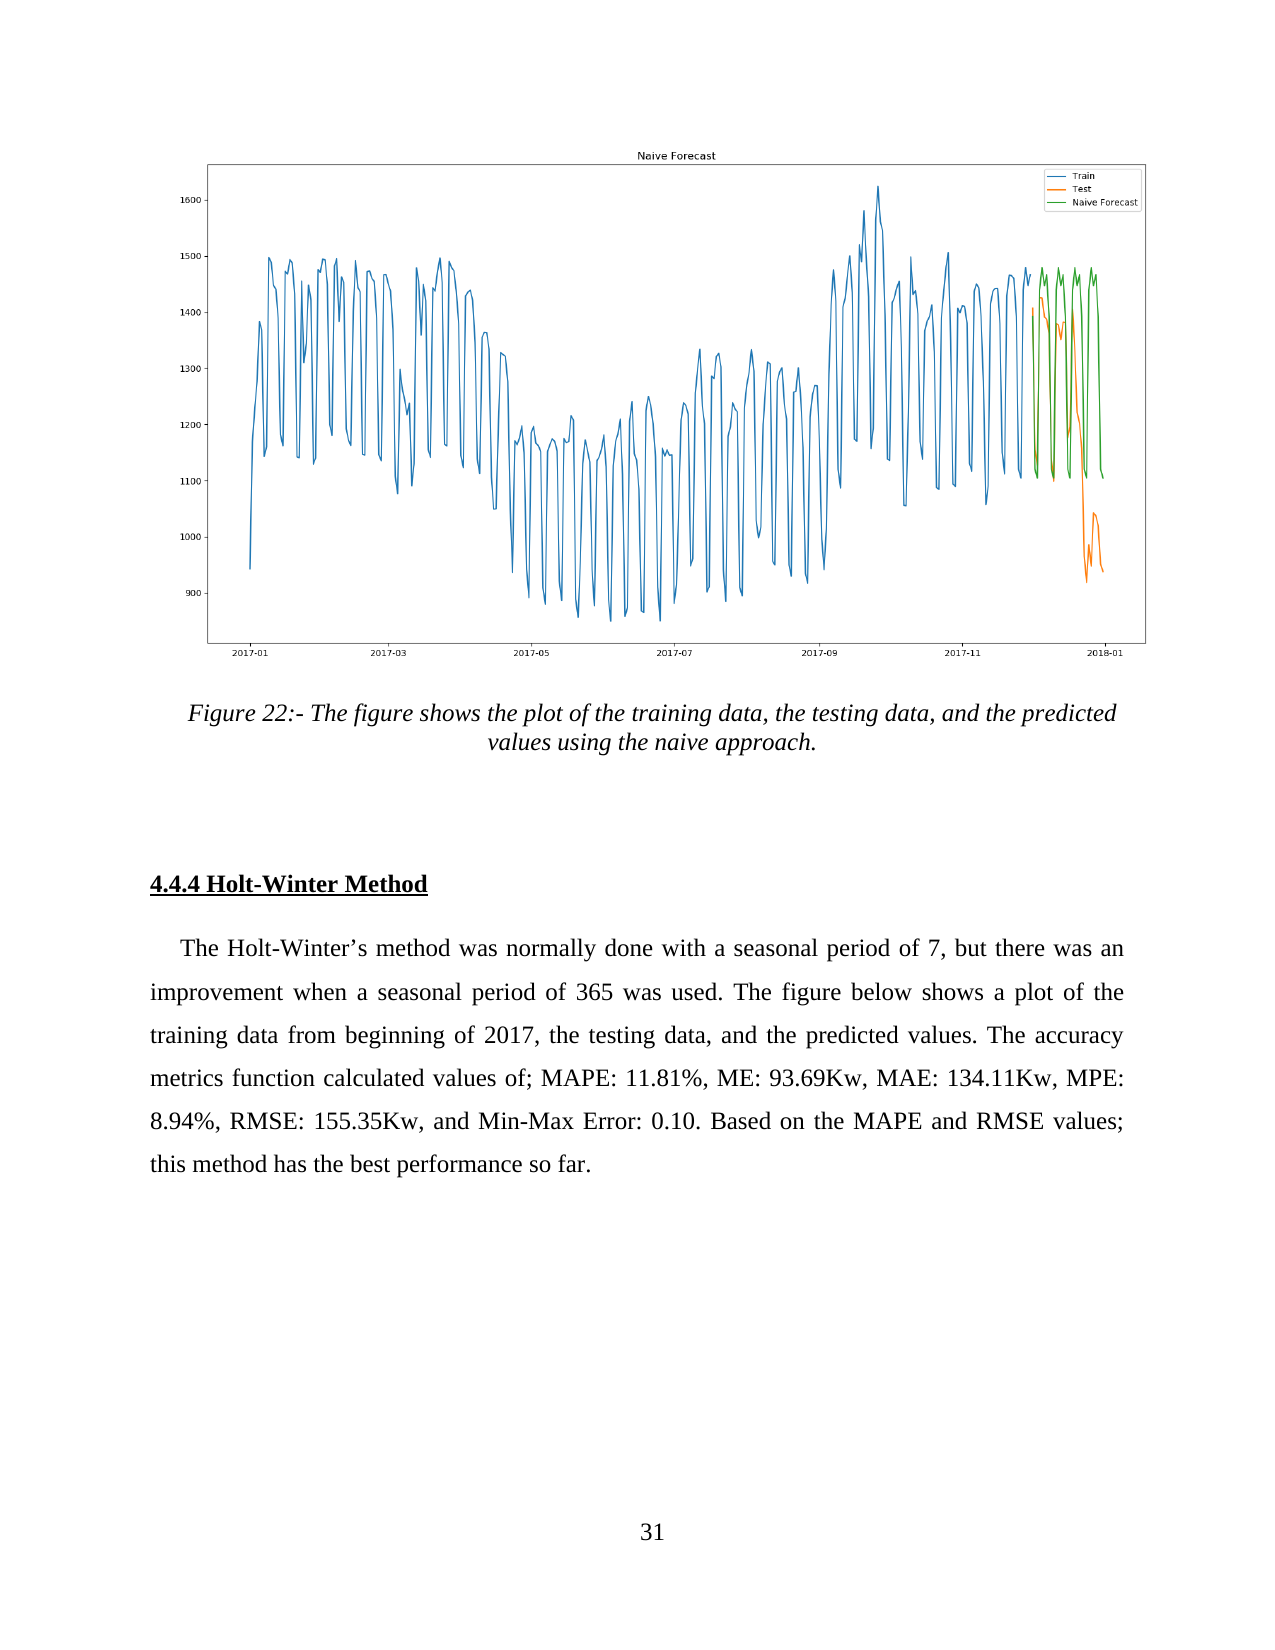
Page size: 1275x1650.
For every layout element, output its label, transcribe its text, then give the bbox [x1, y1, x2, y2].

subtitle 4.4.4 Holt-Winter Method [150, 869, 1125, 898]
text The Holt-Winter’s method was normally done with a seasonal period of 7, but there was an improvement when a seasonal period of 365 was used. The figure below shows a plot of the training data from beginning of 2017, the testing data, and the predicted values. The accuracy metrics function calculated values of; MAPE: 11.81%, ME: 93.69Kw, MAE: 134.11Kw, MPE: 8.94%, RMSE: 155.35Kw, and Min-Max Error: 0.10. Based on the MAPE and RMSE values; this method has the best performance so far. [150, 933, 1125, 1178]
text Figure 22:- The figure shows the plot of the training data, the testing data, and the predicted values using the naive approach. [188, 698, 1119, 756]
